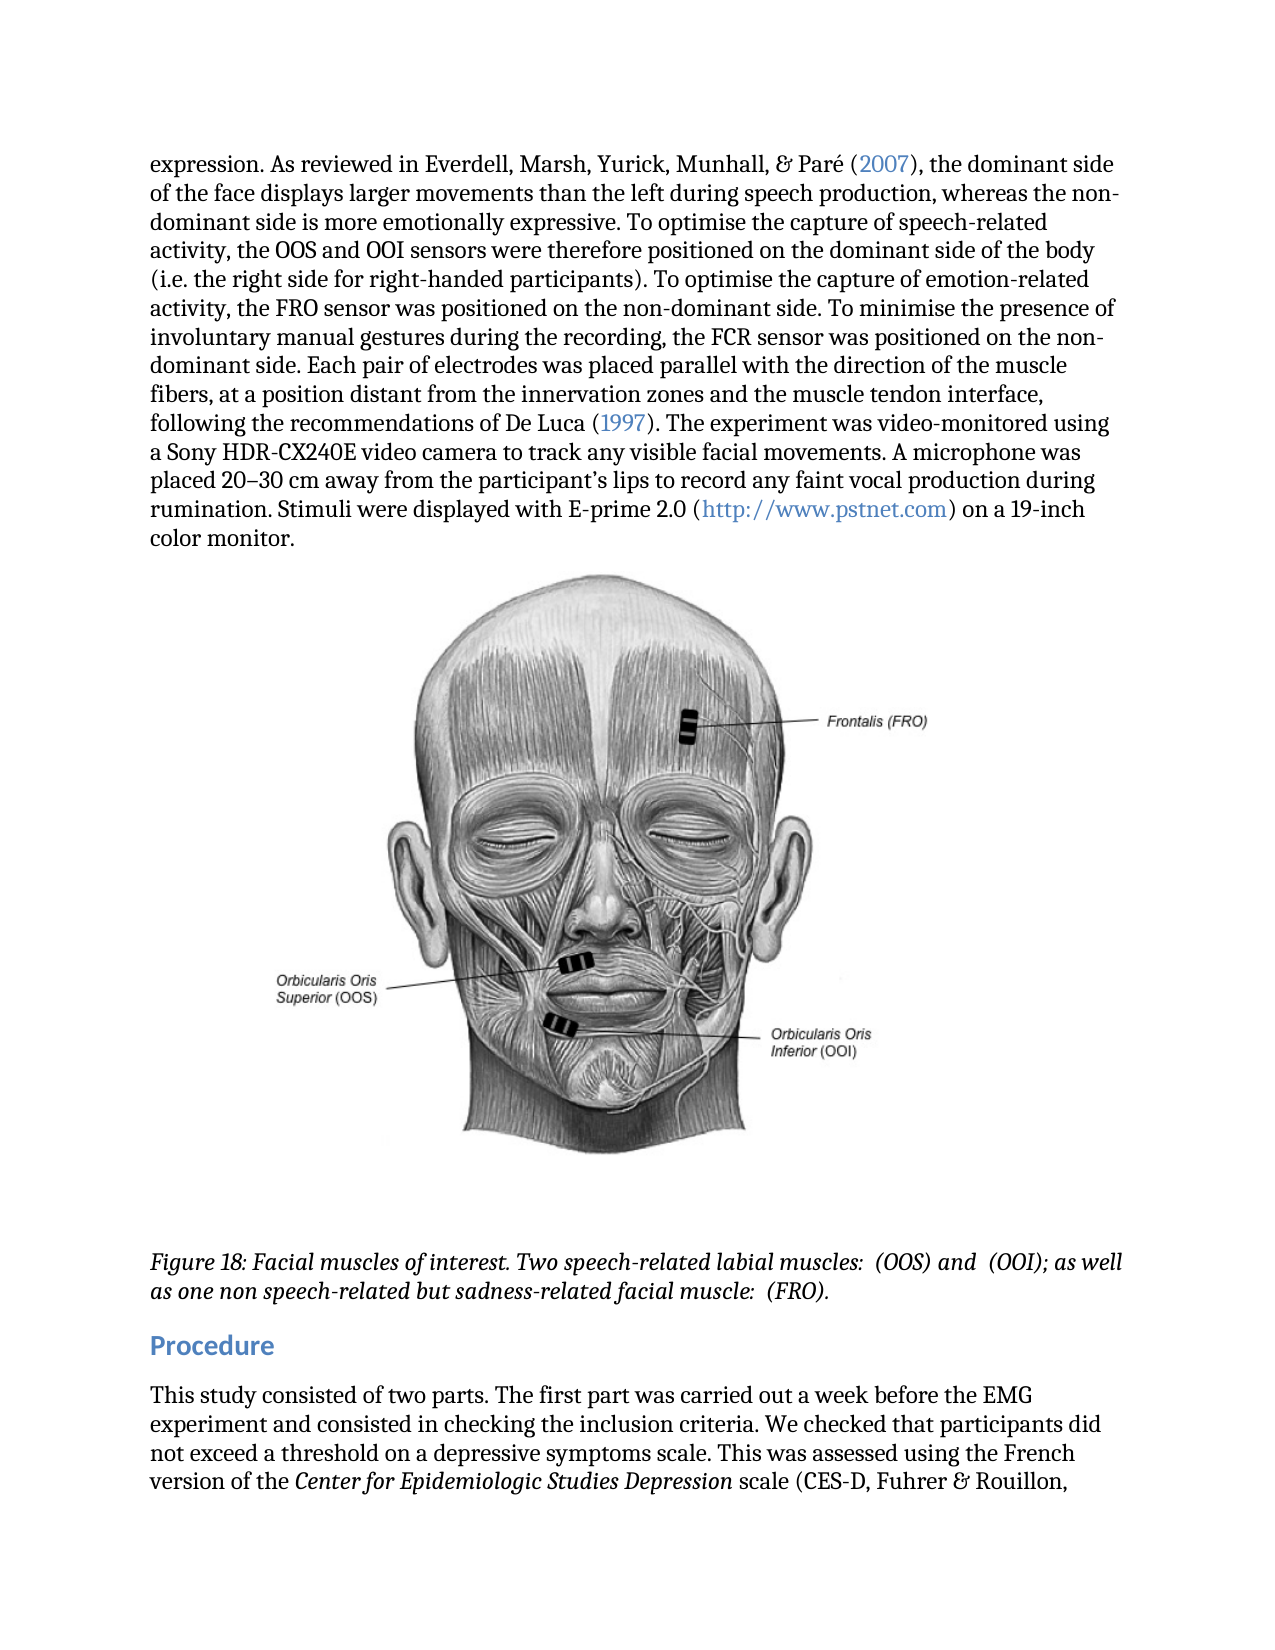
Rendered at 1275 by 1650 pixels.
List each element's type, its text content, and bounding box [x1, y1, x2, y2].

text Figure 18: Facial muscles of interest. Two speech-related labial muscles: (OOS) and (OOI); as well as one non speech-related but sadness-related facial muscle: (FRO). [150, 1248, 1125, 1306]
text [150, 150, 1125, 552]
picture [168, 571, 1044, 1228]
subtitle Procedure [150, 1327, 1125, 1362]
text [150, 1381, 1125, 1496]
